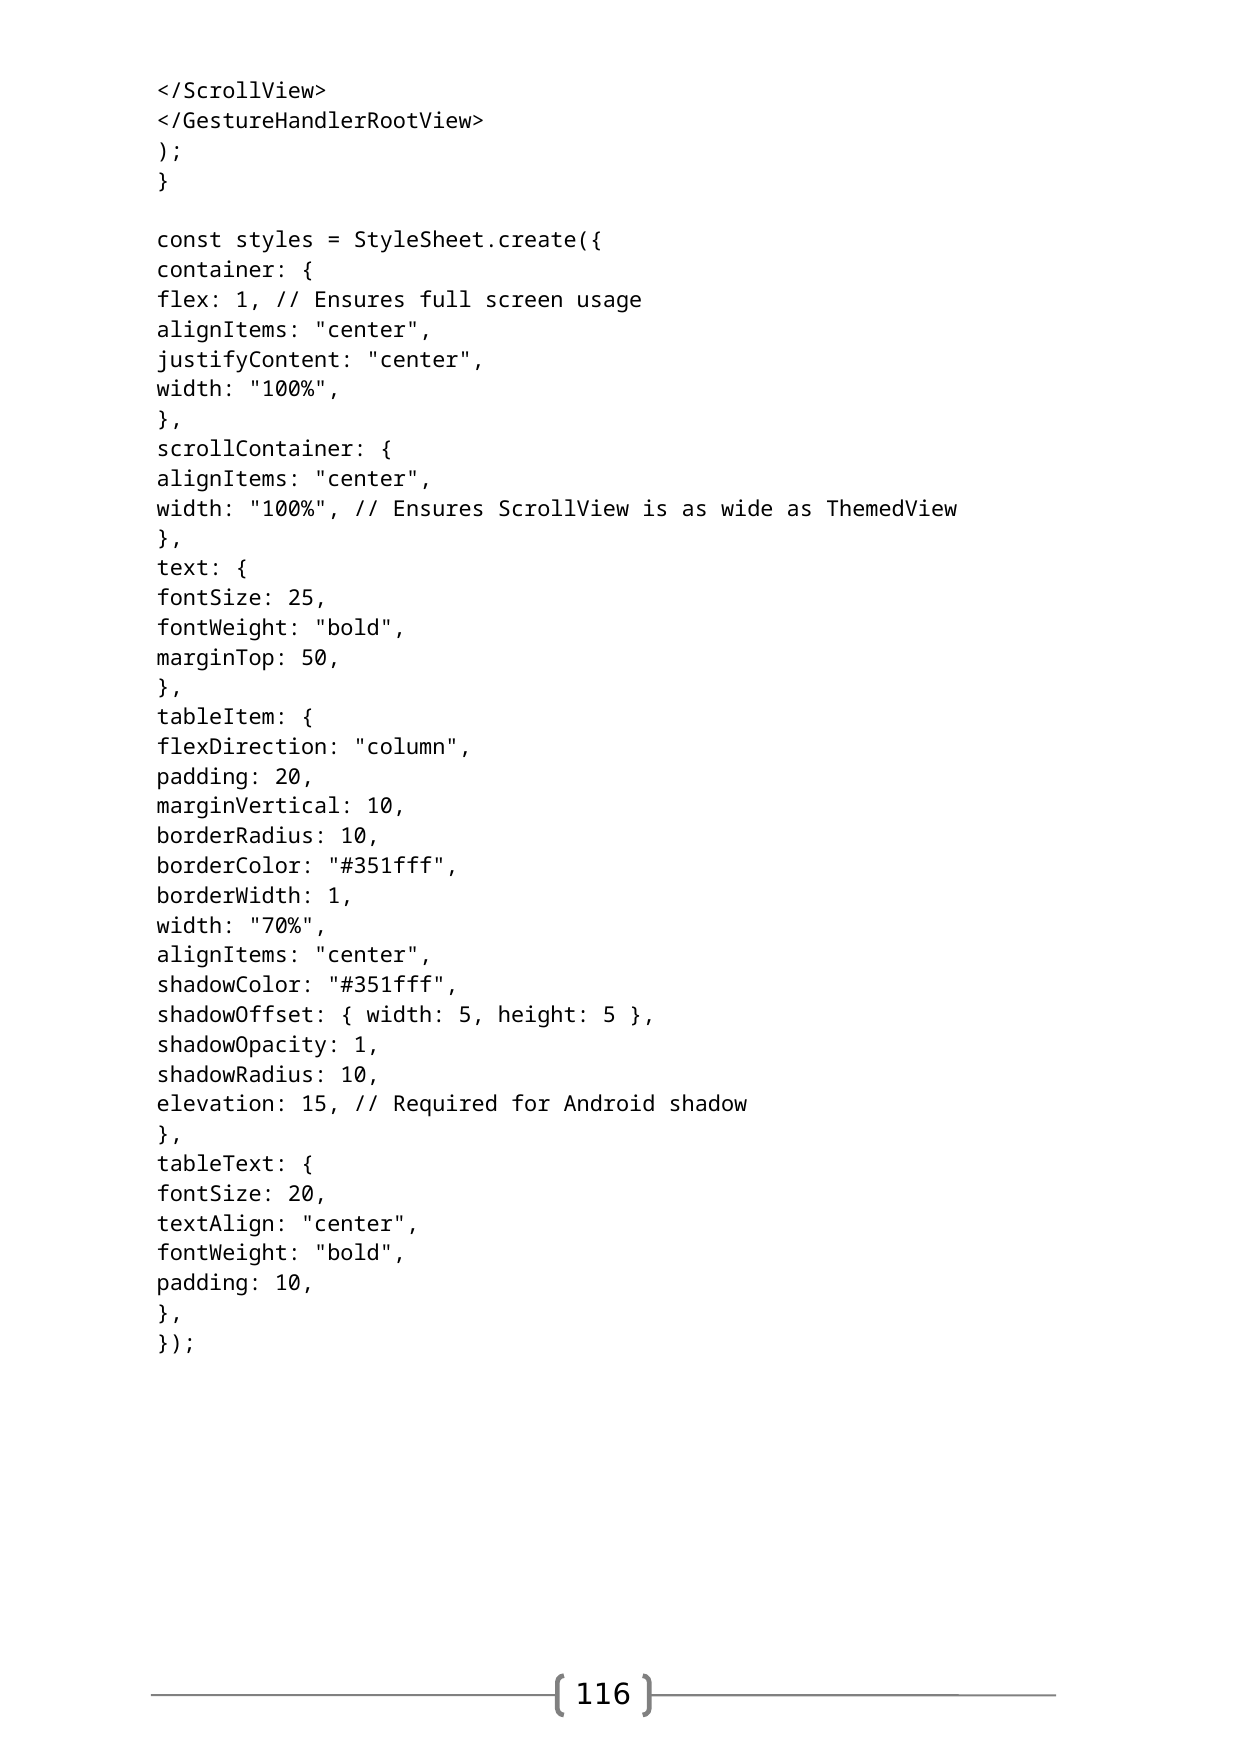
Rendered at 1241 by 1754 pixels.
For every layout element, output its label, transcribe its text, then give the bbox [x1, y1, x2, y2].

text }, [156, 403, 1088, 433]
text shadowColor: "#351fff", [156, 969, 1088, 999]
text }, [156, 671, 1088, 701]
text width: "100%", // Ensures ScrollView is as wide as ThemedView [156, 492, 1088, 522]
text text: { [156, 552, 1088, 582]
text } [156, 165, 1088, 194]
text alignItems: "center", [156, 939, 1088, 969]
text borderRadius: 10, [156, 820, 1088, 850]
text textAlign: "center", [156, 1207, 1088, 1237]
text </GestureHandlerRootView> [156, 105, 1088, 135]
text width: "100%", [156, 373, 1088, 403]
text </ScrollView> [156, 75, 1088, 105]
text }); [156, 1327, 1088, 1356]
text }, [156, 1297, 1088, 1327]
text fontWeight: "bold", [156, 1237, 1088, 1267]
text shadowOpacity: 1, [156, 1029, 1088, 1058]
text tableItem: { [156, 701, 1088, 731]
text alignItems: "center", [156, 463, 1088, 492]
text scrollContainer: { [156, 433, 1088, 463]
text padding: 20, [156, 761, 1088, 790]
text fontWeight: "bold", [156, 612, 1088, 641]
text container: { [156, 254, 1088, 284]
text borderWidth: 1, [156, 880, 1088, 909]
text justifyContent: "center", [156, 343, 1088, 373]
text fontSize: 20, [156, 1178, 1088, 1207]
text shadowRadius: 10, [156, 1058, 1088, 1088]
text fontSize: 25, [156, 582, 1088, 612]
text }, [156, 522, 1088, 552]
text width: "70%", [156, 909, 1088, 939]
text tableText: { [156, 1148, 1088, 1178]
text const styles = StyleSheet.create({ [156, 224, 1088, 254]
text marginTop: 50, [156, 641, 1088, 671]
text shadowOffset: { width: 5, height: 5 }, [156, 999, 1088, 1029]
text alignItems: "center", [156, 314, 1088, 343]
text }, [156, 1118, 1088, 1148]
text flex: 1, // Ensures full screen usage [156, 284, 1088, 314]
text borderColor: "#351fff", [156, 850, 1088, 880]
text flexDirection: "column", [156, 731, 1088, 761]
text elevation: 15, // Required for Android shadow [156, 1088, 1088, 1118]
text marginVertical: 10, [156, 790, 1088, 820]
text ); [156, 135, 1088, 165]
text padding: 10, [156, 1267, 1088, 1297]
